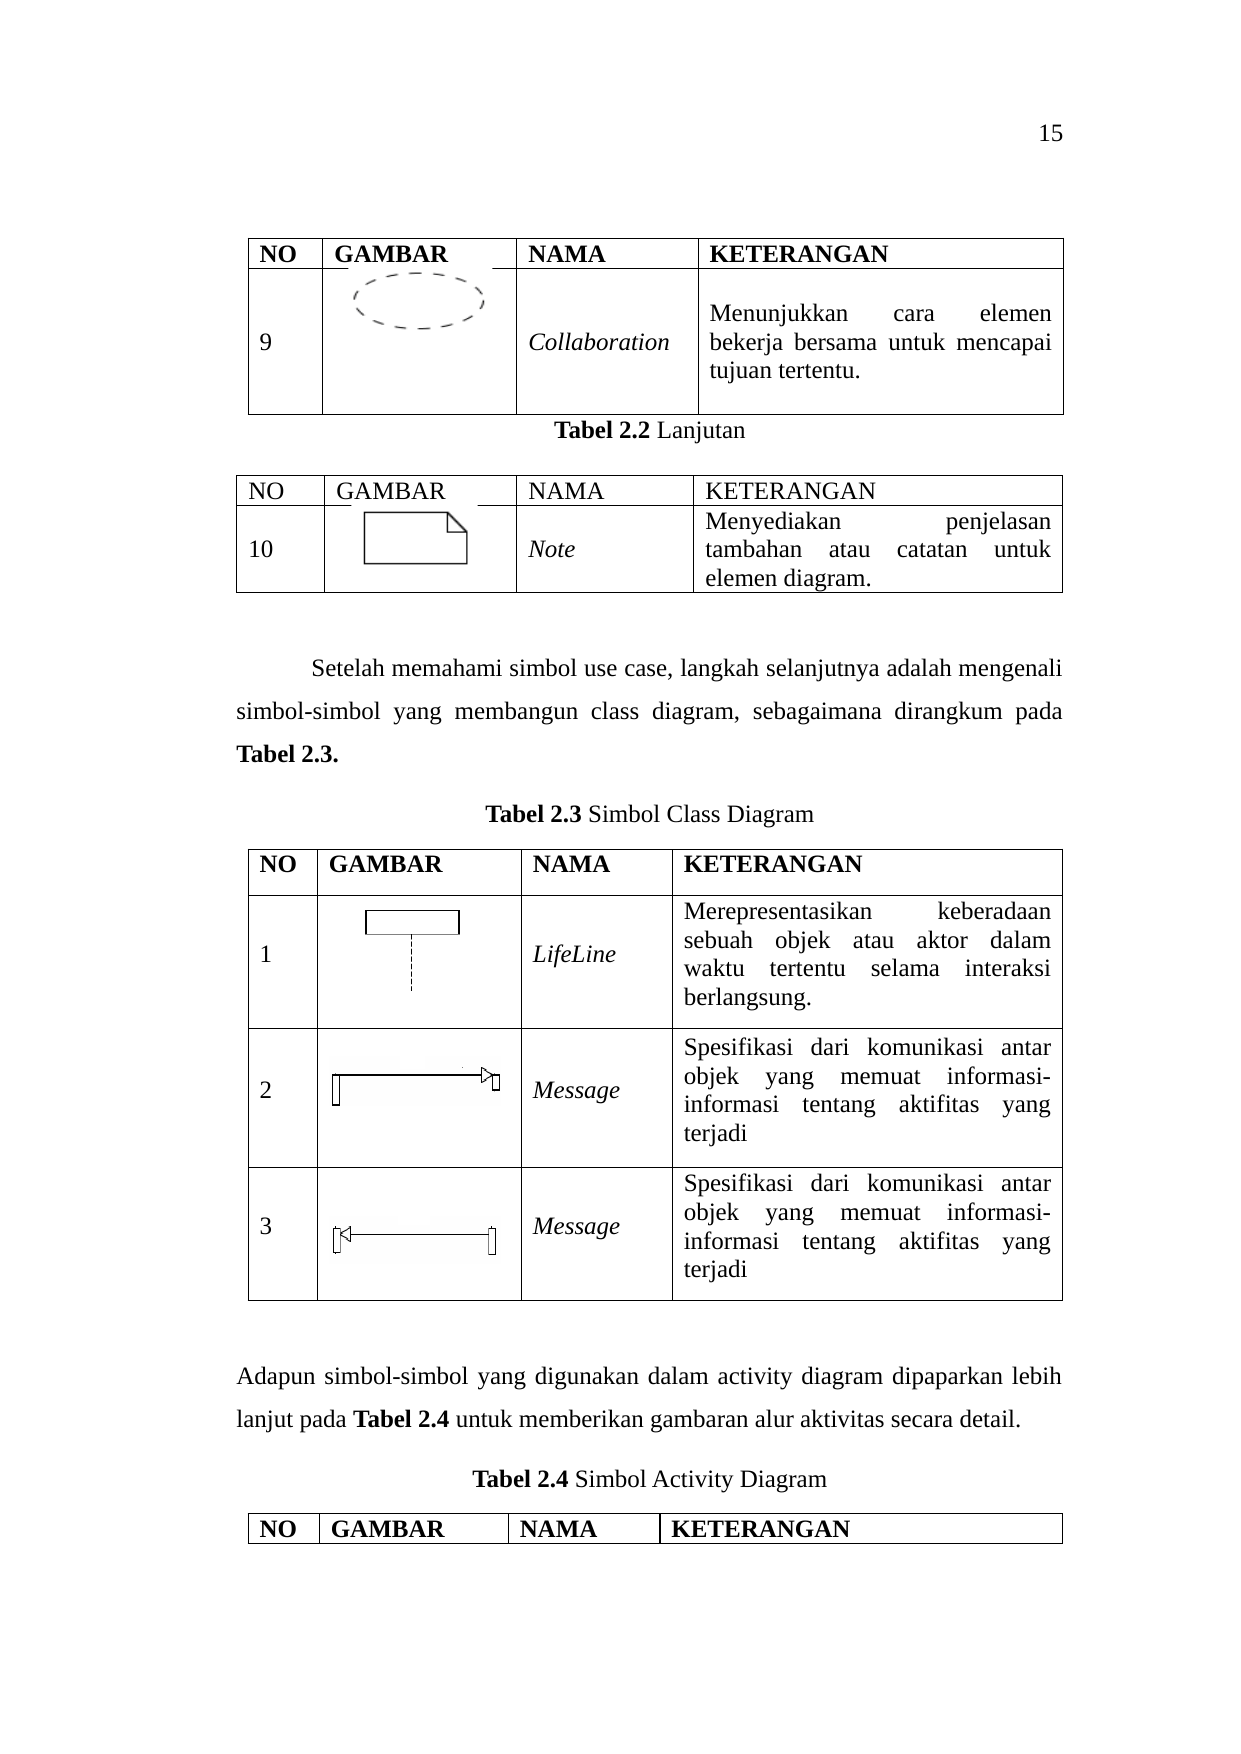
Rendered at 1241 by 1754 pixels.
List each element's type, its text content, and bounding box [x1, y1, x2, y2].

table_cell Spesifikasi dari komunikasi antar objek yang memuat informasi-informasi tentang aktifitas yang terjadi [673, 1029, 1062, 1167]
table_header KETERANGAN [694, 476, 1062, 505]
text Tabel 2.3 Simbol Class Diagram [236, 799, 1063, 828]
picture [348, 267, 493, 335]
table_cell Note [517, 506, 693, 592]
table_cell 10 [237, 506, 324, 592]
table_cell [325, 506, 516, 592]
table_header NO [249, 239, 322, 267]
table_cell 3 [249, 1168, 317, 1300]
table_header NAMA [517, 476, 693, 505]
table_cell Collaboration [517, 269, 698, 414]
text Tabel 2.4 Simbol Activity Diagram [236, 1464, 1063, 1492]
table_header KETERANGAN [661, 1514, 1062, 1543]
table_header GAMBAR [320, 1514, 508, 1543]
table_cell Message [522, 1029, 672, 1167]
table_cell [318, 1029, 521, 1167]
picture [356, 907, 468, 991]
table_cell Spesifikasi dari komunikasi antar objek yang memuat informasi-informasi tentang aktifitas yang terjadi [673, 1168, 1062, 1300]
text Adapun simbol‐simbol yang digunakan dalam activity diagram dipaparkan lebih lanjut pada Tabel 2.4 untuk memberikan gambaran alur aktivitas secara detail. [236, 1361, 1063, 1433]
text Tabel 2.2 Lanjutan [236, 415, 1063, 444]
table_cell 1 [249, 896, 317, 1028]
text Setelah memahami simbol use case, langkah selanjutnya adalah mengenali simbol‐simbol yang membangun class diagram, sebagaimana dirangkum pada Tabel 2.3. [236, 653, 1063, 768]
table_header KETERANGAN [673, 850, 1062, 895]
table_cell LifeLine [522, 896, 672, 1028]
table_header NAMA [517, 239, 698, 267]
table_header KETERANGAN [699, 239, 1063, 267]
picture [328, 1216, 501, 1264]
table_header GAMBAR [323, 239, 516, 267]
table_cell [323, 269, 516, 414]
picture [351, 504, 478, 575]
table_header GAMBAR [325, 476, 516, 505]
table_cell 2 [249, 1029, 317, 1167]
table_header NO [249, 1514, 319, 1543]
table_cell Merepresentasikan keberadaan sebuah objek atau aktor dalam waktu tertentu selama interaksi berlangsung. [673, 896, 1062, 1028]
table_header NO [249, 850, 317, 895]
table_header NO [237, 476, 324, 505]
picture [328, 1056, 502, 1106]
table_cell [318, 1168, 521, 1300]
table_cell 9 [249, 269, 322, 414]
table_header NAMA [522, 850, 672, 895]
table_header NAMA [509, 1514, 659, 1543]
table_cell Message [522, 1168, 672, 1300]
table_header GAMBAR [318, 850, 521, 895]
table_cell [318, 896, 521, 1028]
table_cell Menyediakan penjelasan tambahan atau catatan untuk elemen diagram. [694, 506, 1062, 592]
table_cell Menunjukkan cara elemen bekerja bersama untuk mencapai tujuan tertentu. [699, 269, 1063, 414]
